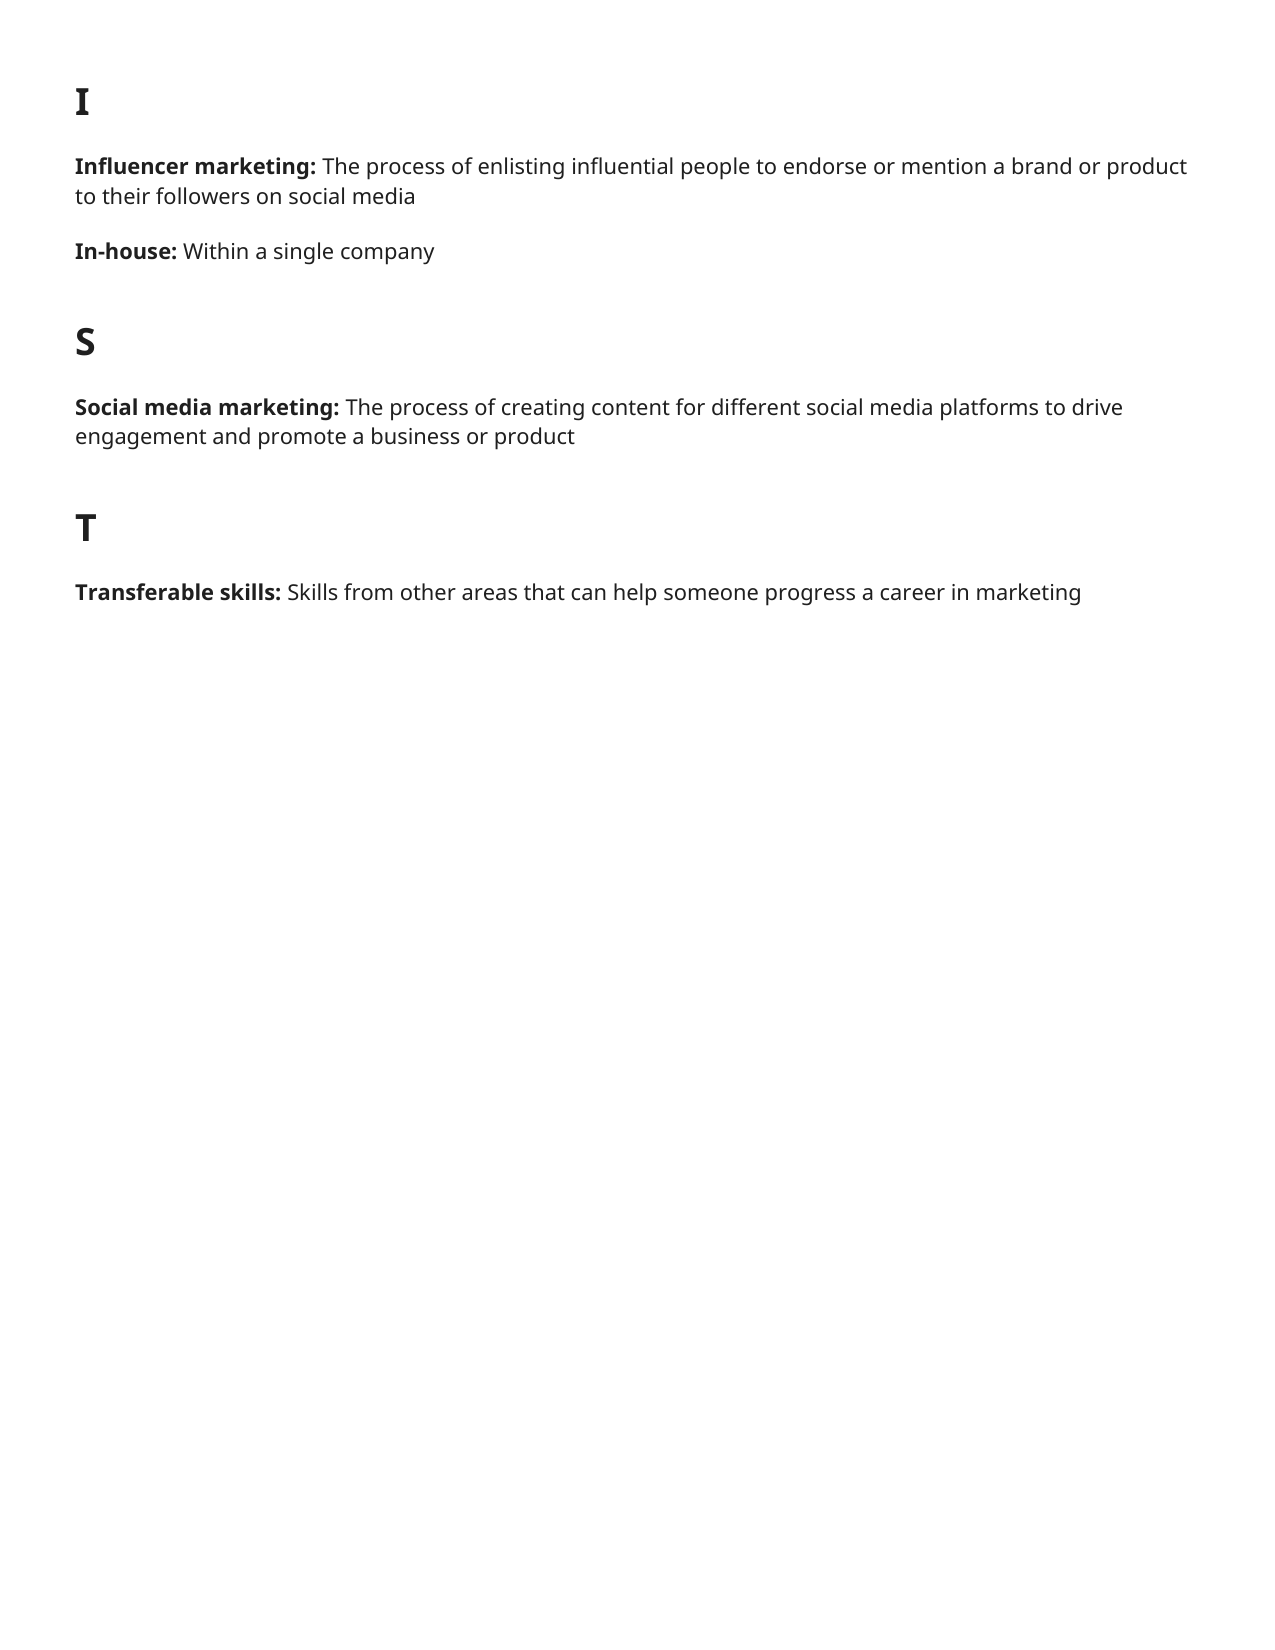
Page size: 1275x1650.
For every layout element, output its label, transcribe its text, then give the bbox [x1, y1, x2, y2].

text Influencer marketing: The process of enlisting influential people to endorse or mention a brand or product to their followers on social media [75, 151, 1200, 211]
subtitle T [75, 501, 1200, 552]
text Transferable skills: Skills from other areas that can help someone progress a career in marketing [75, 577, 1200, 607]
text Social media marketing: The process of creating content for different social media platforms to drive engagement and promote a business or product [75, 391, 1200, 451]
subtitle I [75, 75, 1200, 126]
text In-house: Within a single company [75, 236, 1200, 265]
subtitle S [75, 315, 1200, 366]
